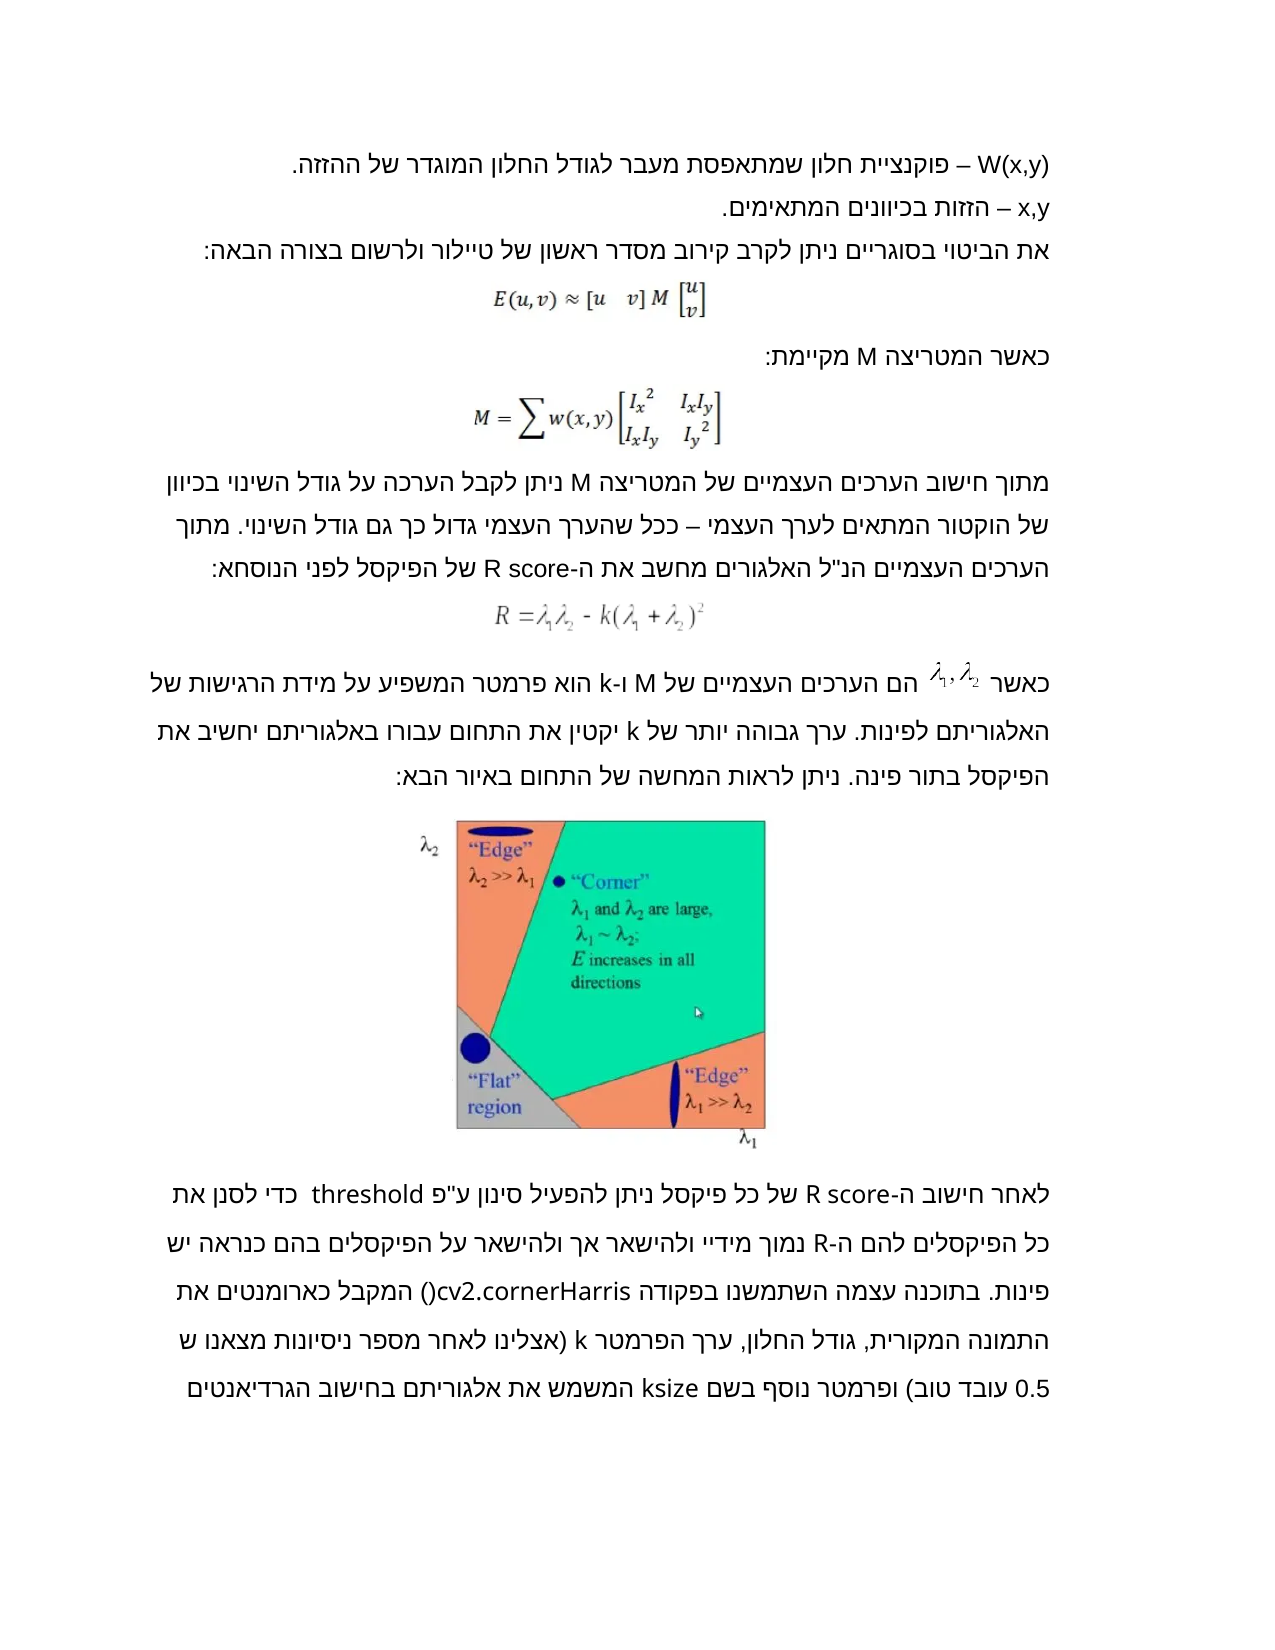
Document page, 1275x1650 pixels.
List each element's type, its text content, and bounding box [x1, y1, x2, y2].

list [150, 1177, 1050, 1405]
list W(x,y) – פוקנציית חלון שמתאפסת מעבר לגודל החלון המוגדר של ההזזה. [150, 150, 1050, 179]
list מתוך חישוב הערכים העצמיים של המטריצה M ניתן לקבל הערכה על גודל השינוי בכיוון של הוקטור המתאים לערך העצמי – ככל שהערך העצמי גדול כך גם גודל השינוי. מתוך הערכים העצמיים הנ"ל האלגורים מחשב את ה-R score של הפיקסל לפני הנוסחא: [150, 468, 1050, 583]
list כאשר המטריצה M מקיימת: [150, 342, 1050, 370]
list כאשר הם הערכים העצמיים של M ו-k הוא פרמטר המשפיע על מידת הרגישות של האלגוריתם לפינות. ערך גבוהה יותר של k יקטין את התחום עבורו באלגוריתם יחשיב את הפיקסל בתור פינה. ניתן לראות המחשה של התחום באיור הבא: [150, 654, 1050, 791]
picture [491, 279, 709, 325]
picture [415, 805, 785, 1160]
list x,y – הזזות בכיוונים המתאימים. [150, 193, 1050, 222]
picture [474, 384, 725, 451]
list את הביטוי בסוגריים ניתן לקרב קירוב מסדר ראשון של טיילור ולרשום בצורה הבאה: [150, 236, 1050, 265]
